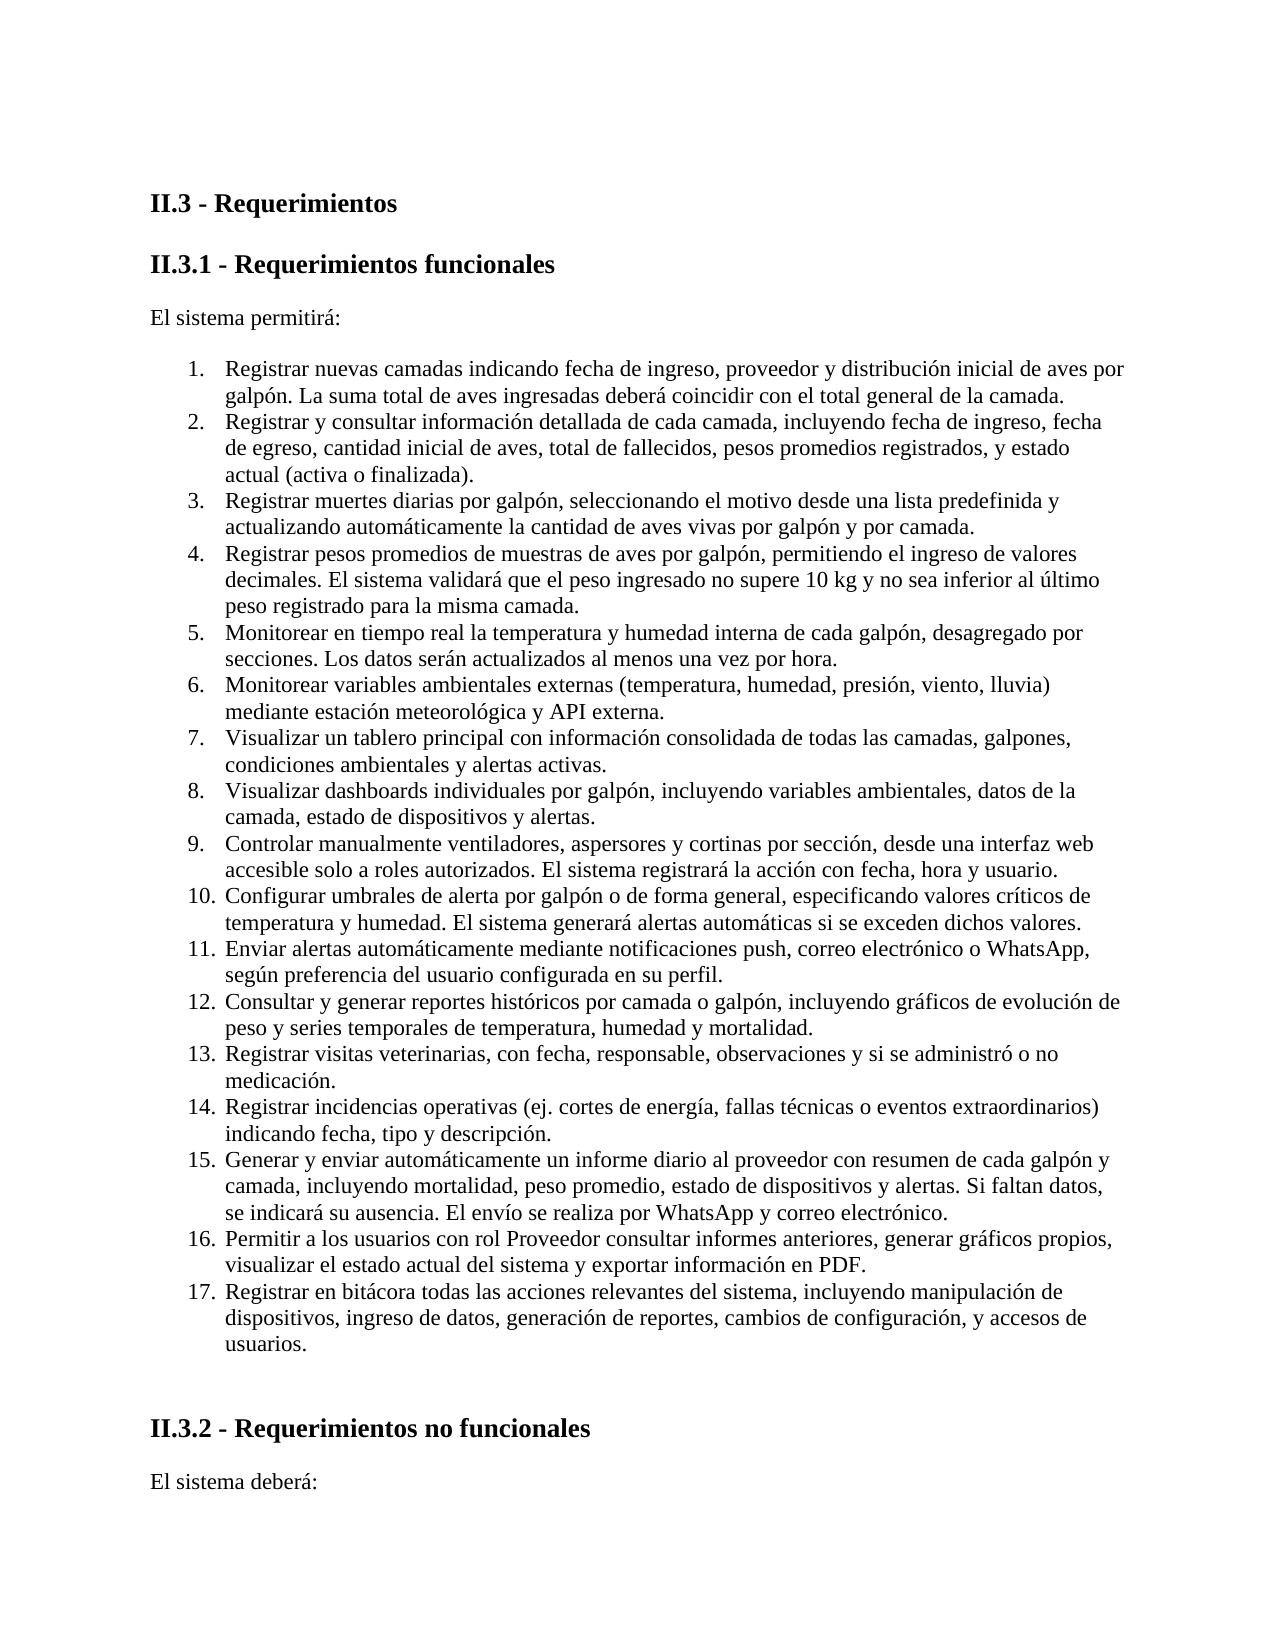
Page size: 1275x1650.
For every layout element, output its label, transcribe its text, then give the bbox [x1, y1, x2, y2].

subtitle II.3 - Requerimientos [150, 187, 1125, 219]
list Registrar y consultar información detallada de cada camada, incluyendo fecha de ingreso, fecha de egreso, cantidad inicial de aves, total de fallecidos, pesos promedios registrados, y estado actual (activa o finalizada). [187, 408, 1125, 487]
subtitle II.3.2 - Requerimientos no funcionales [150, 1412, 1125, 1443]
list Consultar y generar reportes históricos por camada o galpón, incluyendo gráficos de evolución de peso y series temporales de temperatura, humedad y mortalidad. [187, 988, 1125, 1041]
list Monitorear en tiempo real la temperatura y humedad interna de cada galpón, desagregado por secciones. Los datos serán actualizados al menos una vez por hora. [187, 619, 1125, 672]
list Registrar nuevas camadas indicando fecha de ingreso, proveedor y distribución inicial de aves por galpón. La suma total de aves ingresadas deberá coincidir con el total general de la camada. [187, 355, 1125, 408]
list Generar y enviar automáticamente un informe diario al proveedor con resumen de cada galpón y camada, incluyendo mortalidad, peso promedio, estado de dispositivos y alertas. Si faltan datos, se indicará su ausencia. El envío se realiza por WhatsApp y correo electrónico. [187, 1146, 1125, 1225]
list Visualizar un tablero principal con información consolidada de todas las camadas, galpones, condiciones ambientales y alertas activas. [187, 724, 1125, 777]
list Permitir a los usuarios con rol Proveedor consultar informes anteriores, generar gráficos propios, visualizar el estado actual del sistema y exportar información en PDF. [187, 1225, 1125, 1278]
text El sistema deberá: [150, 1468, 1125, 1495]
list Monitorear variables ambientales externas (temperatura, humedad, presión, viento, lluvia) mediante estación meteorológica y API externa. [187, 672, 1125, 724]
list Registrar muertes diarias por galpón, seleccionando el motivo desde una lista predefinida y actualizando automáticamente la cantidad de aves vivas por galpón y por camada. [187, 487, 1125, 540]
list Enviar alertas automáticamente mediante notificaciones push, correo electrónico o WhatsApp, según preferencia del usuario configurada en su perfil. [187, 935, 1125, 988]
list Visualizar dashboards individuales por galpón, incluyendo variables ambientales, datos de la camada, estado de dispositivos y alertas. [187, 777, 1125, 830]
list Registrar incidencias operativas (ej. cortes de energía, fallas técnicas o eventos extraordinarios) indicando fecha, tipo y descripción. [187, 1093, 1125, 1146]
text El sistema permitirá: [150, 304, 1125, 330]
list Registrar pesos promedios de muestras de aves por galpón, permitiendo el ingreso de valores decimales. El sistema validará que el peso ingresado no supere 10 kg y no sea inferior al último peso registrado para la misma camada. [187, 540, 1125, 619]
list Controlar manualmente ventiladores, aspersores y cortinas por sección, desde una interfaz web accesible solo a roles autorizados. El sistema registrará la acción con fecha, hora y usuario. [187, 830, 1125, 882]
list Configurar umbrales de alerta por galpón o de forma general, especificando valores críticos de temperatura y humedad. El sistema generará alertas automáticas si se exceden dichos valores. [187, 882, 1125, 935]
list Registrar visitas veterinarias, con fecha, responsable, observaciones y si se administró o no medicación. [187, 1041, 1125, 1093]
list Registrar en bitácora todas las acciones relevantes del sistema, incluyendo manipulación de dispositivos, ingreso de datos, generación de reportes, cambios de configuración, y accesos de usuarios. [187, 1278, 1125, 1383]
subtitle II.3.1 - Requerimientos funcionales [150, 248, 1125, 279]
